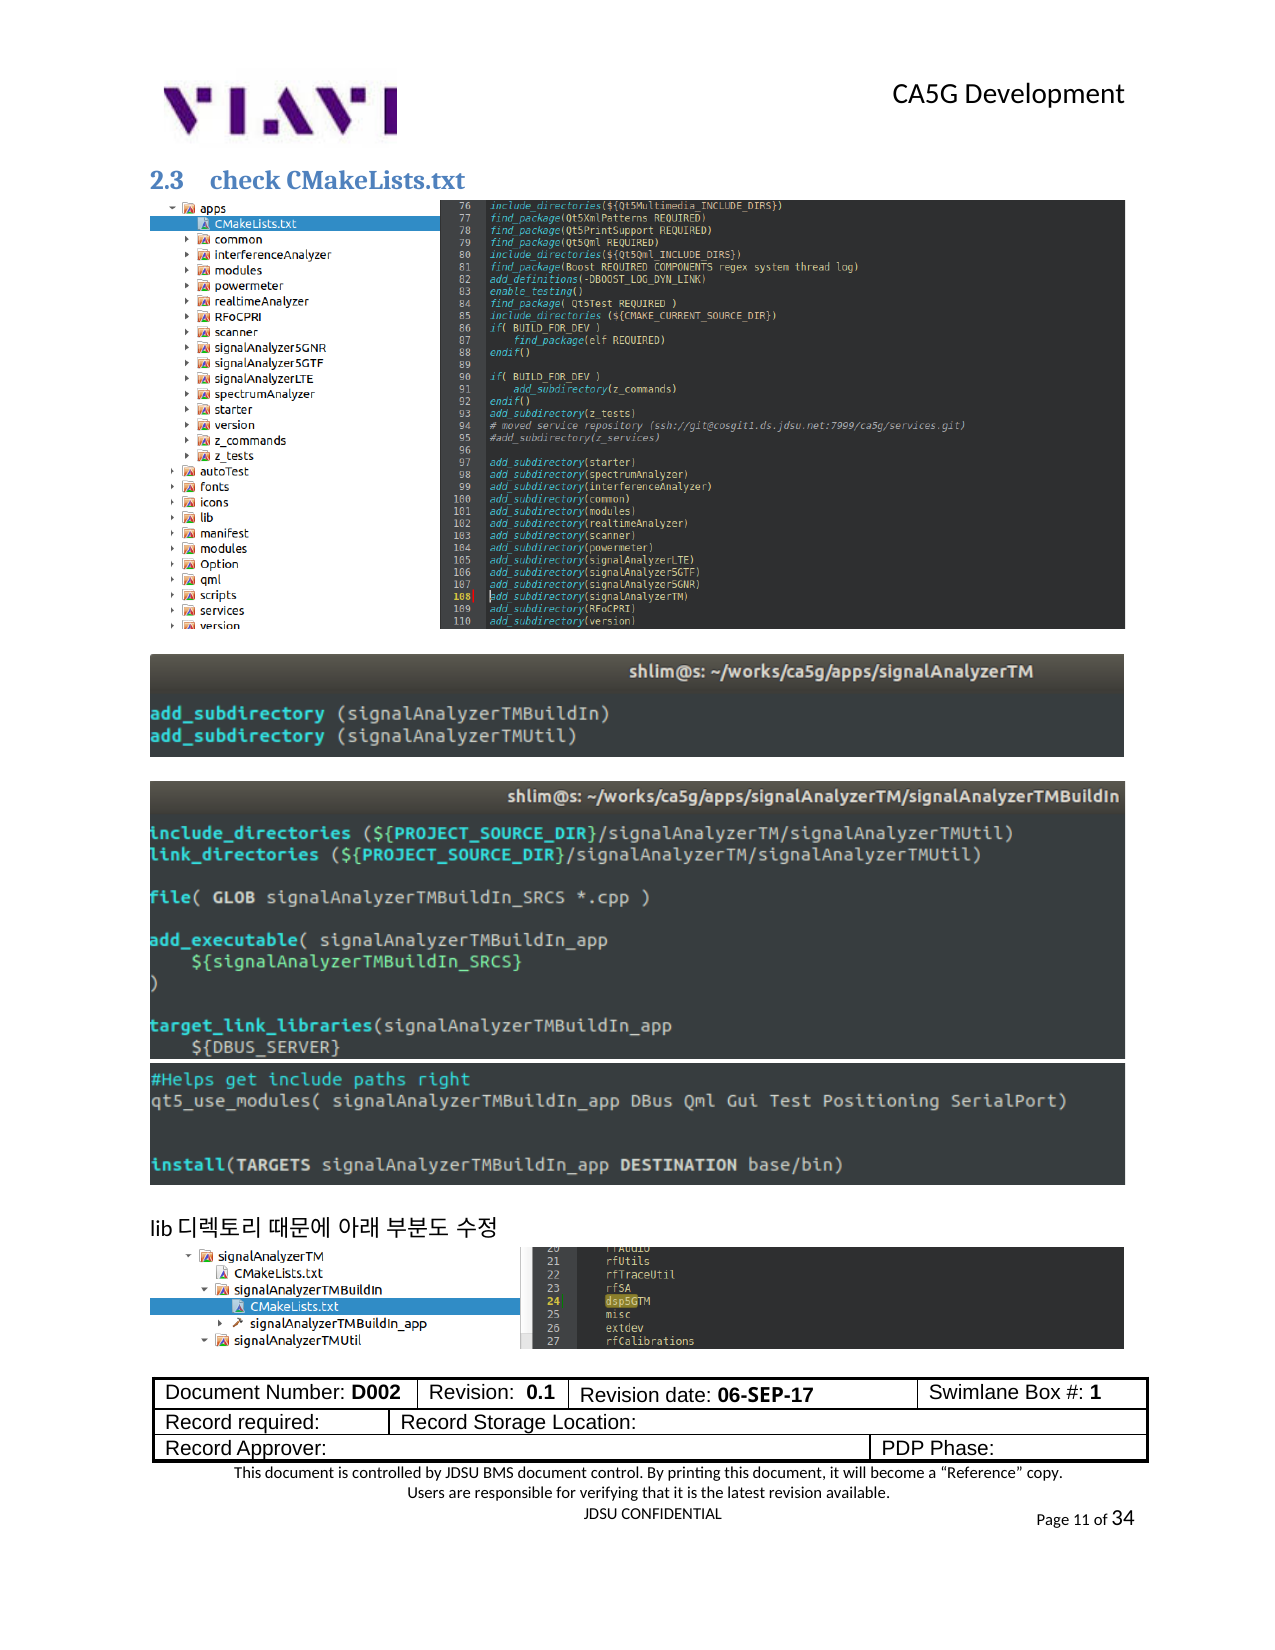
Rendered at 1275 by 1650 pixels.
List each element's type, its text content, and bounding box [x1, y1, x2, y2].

picture [150, 781, 1125, 1059]
picture [150, 200, 1125, 629]
picture [150, 1247, 1124, 1349]
picture [150, 1063, 1125, 1185]
picture [150, 654, 1124, 757]
picture [162, 68, 397, 146]
subtitle check CMakeLists.txt [150, 165, 1125, 196]
